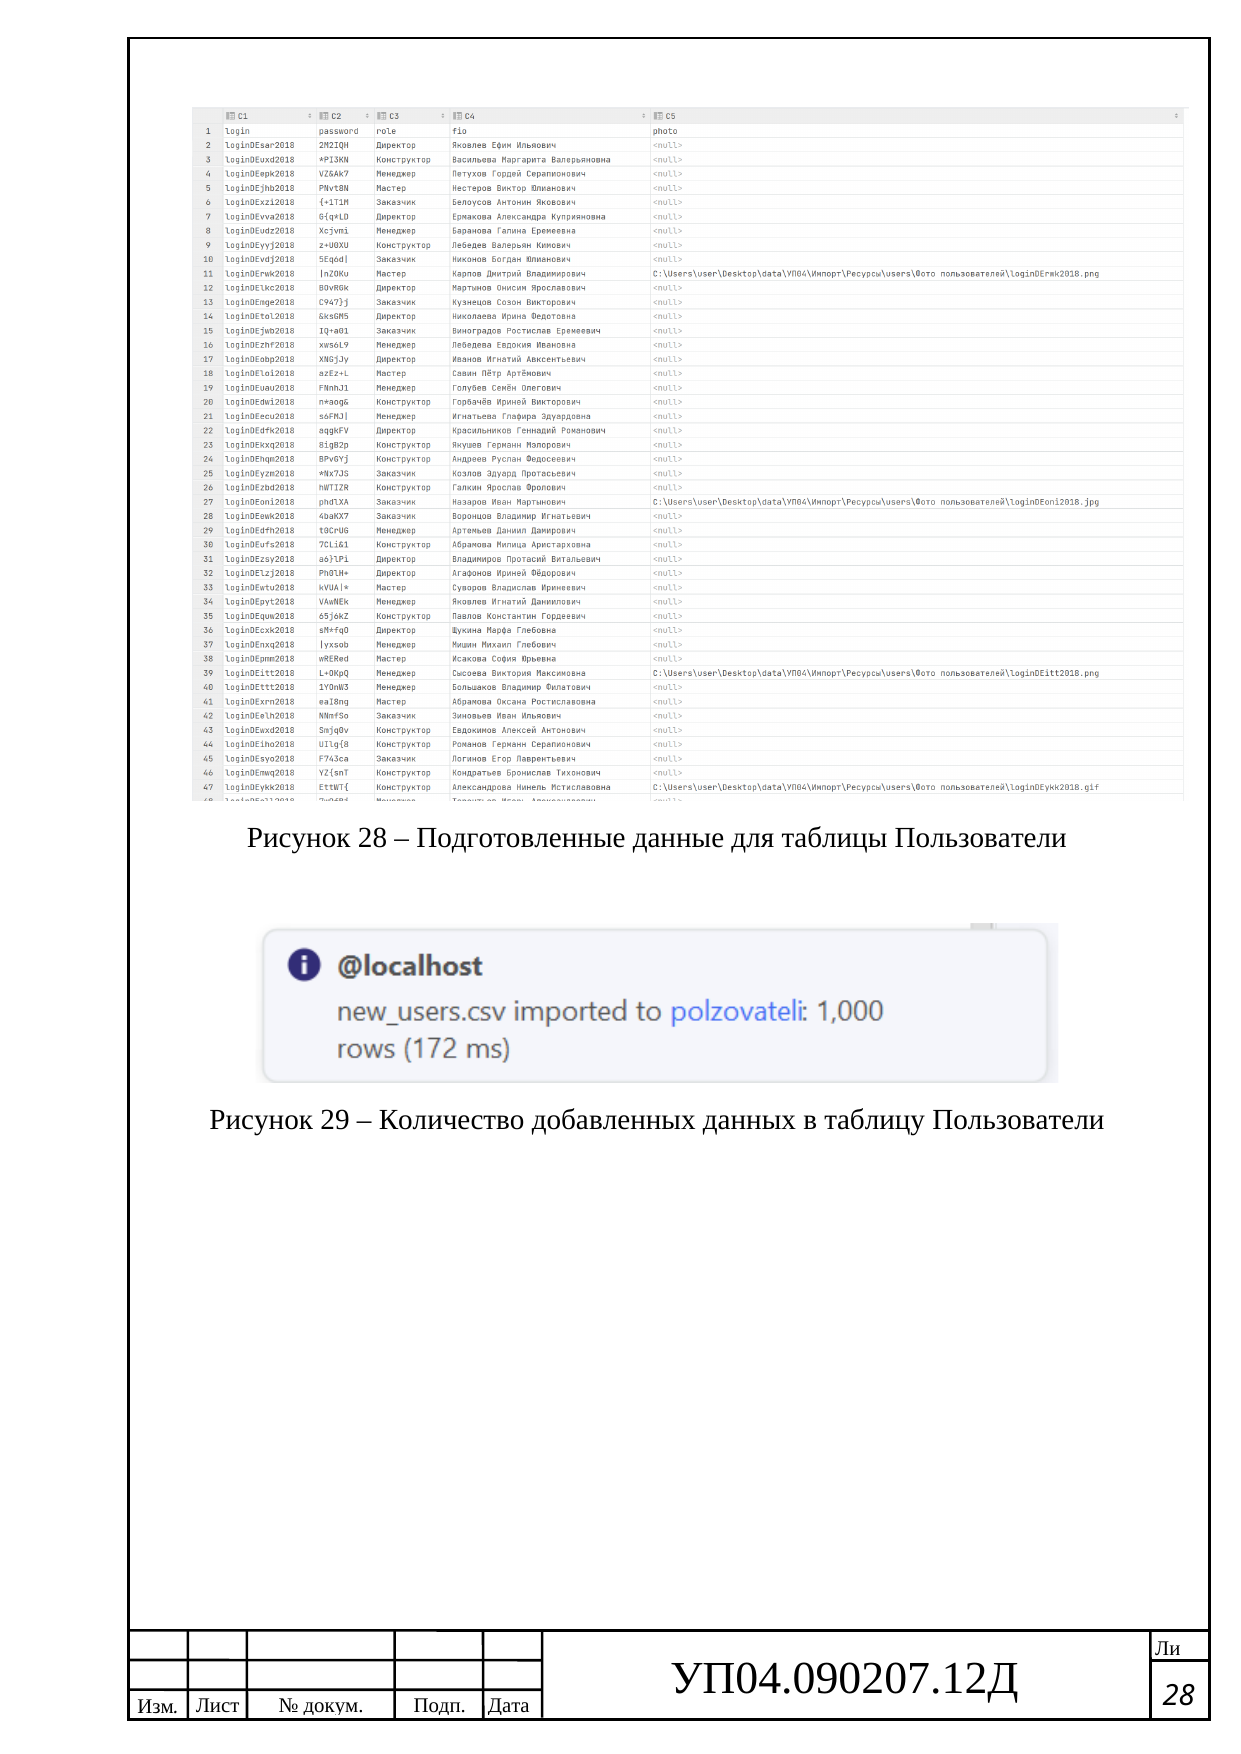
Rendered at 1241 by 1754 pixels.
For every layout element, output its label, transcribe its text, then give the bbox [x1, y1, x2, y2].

picture [192, 107, 1189, 801]
picture [255, 923, 1059, 1083]
